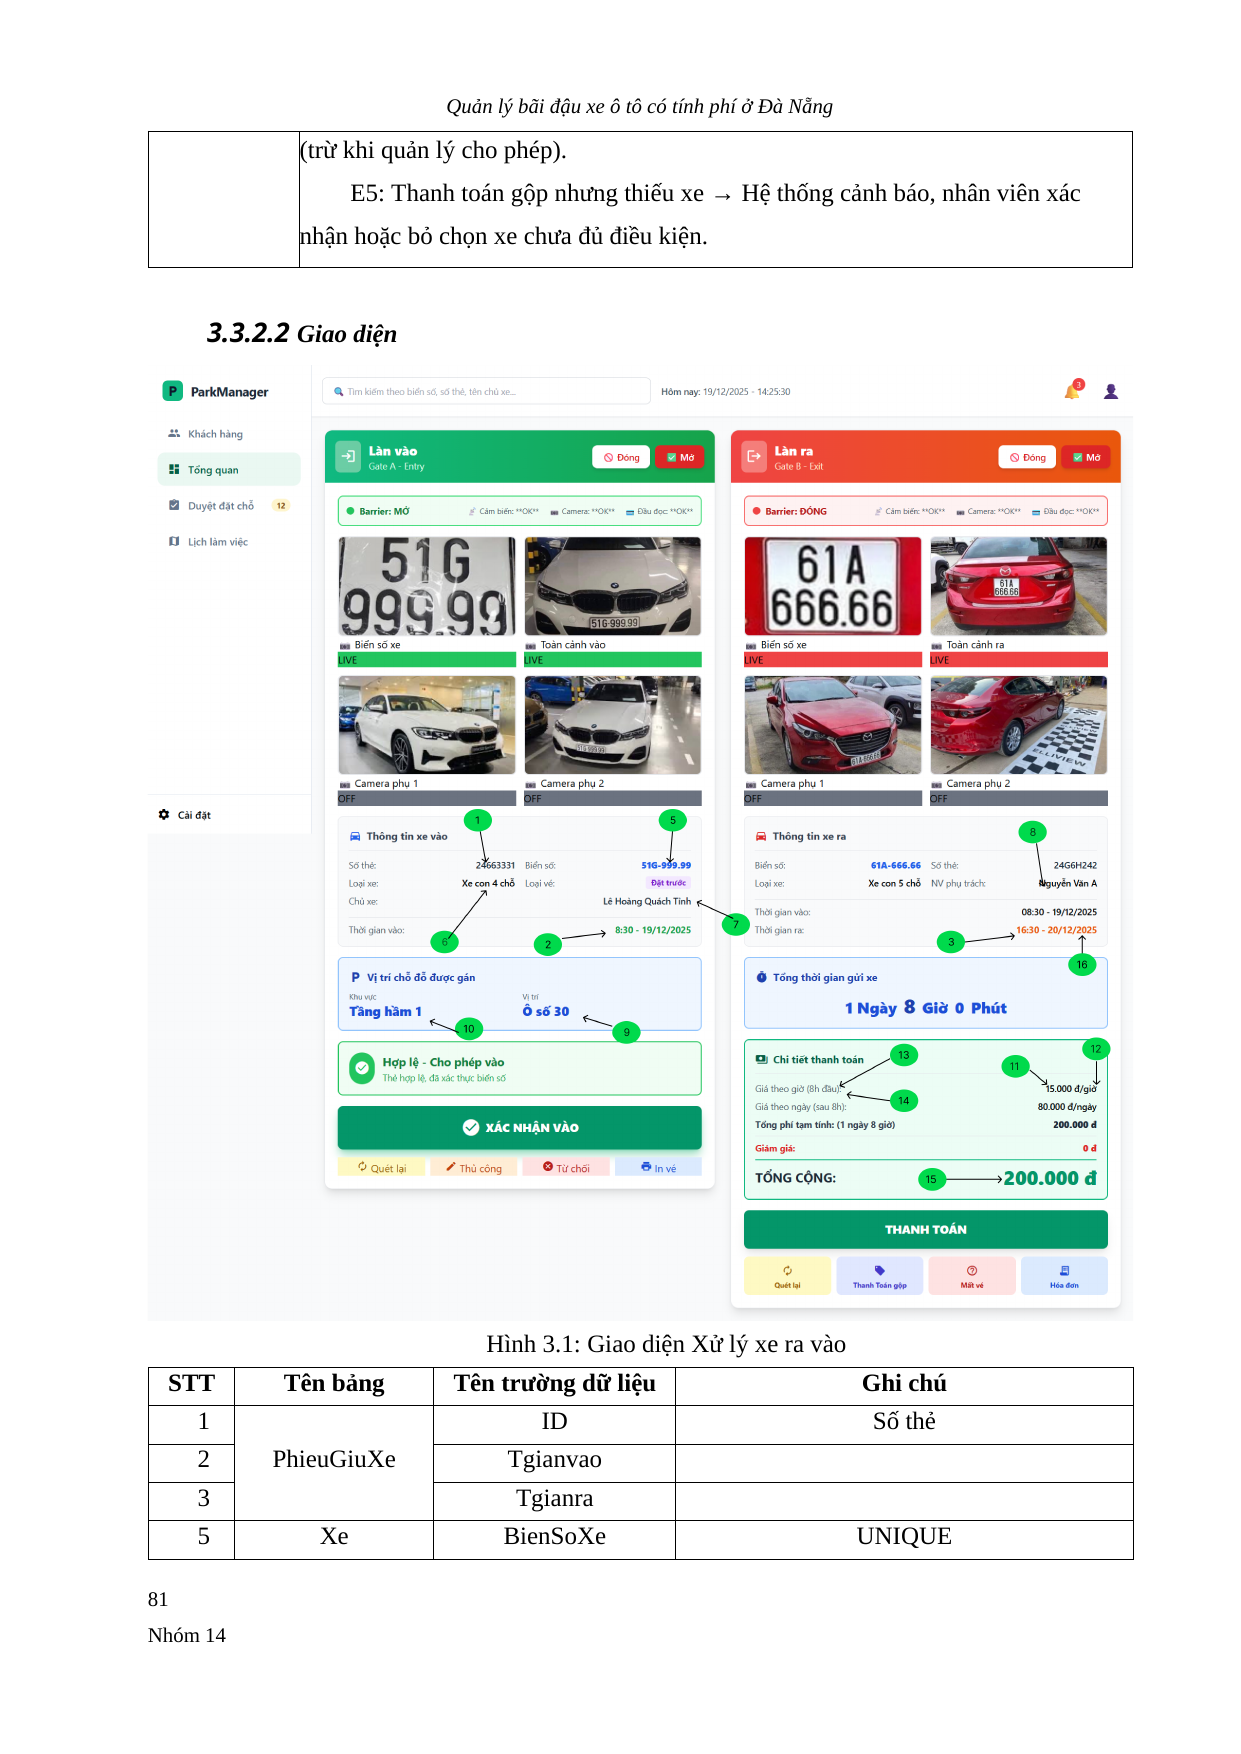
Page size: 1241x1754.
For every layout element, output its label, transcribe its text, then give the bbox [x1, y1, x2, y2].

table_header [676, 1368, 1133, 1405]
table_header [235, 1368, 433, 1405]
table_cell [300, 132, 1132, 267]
subtitle Giao diện Xử lý xe ra vào [148, 1329, 1134, 1358]
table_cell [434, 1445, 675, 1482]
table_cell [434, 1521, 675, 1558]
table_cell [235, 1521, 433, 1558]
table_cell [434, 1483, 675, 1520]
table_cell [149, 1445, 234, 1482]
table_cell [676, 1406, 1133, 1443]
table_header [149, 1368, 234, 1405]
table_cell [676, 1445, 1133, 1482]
subtitle Giao diện [207, 314, 1134, 351]
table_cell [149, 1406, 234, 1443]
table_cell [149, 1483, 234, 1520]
picture [147, 365, 1134, 1321]
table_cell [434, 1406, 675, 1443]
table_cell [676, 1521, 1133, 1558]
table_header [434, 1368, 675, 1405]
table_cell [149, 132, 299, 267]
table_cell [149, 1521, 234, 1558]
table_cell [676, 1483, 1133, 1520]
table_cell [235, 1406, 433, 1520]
